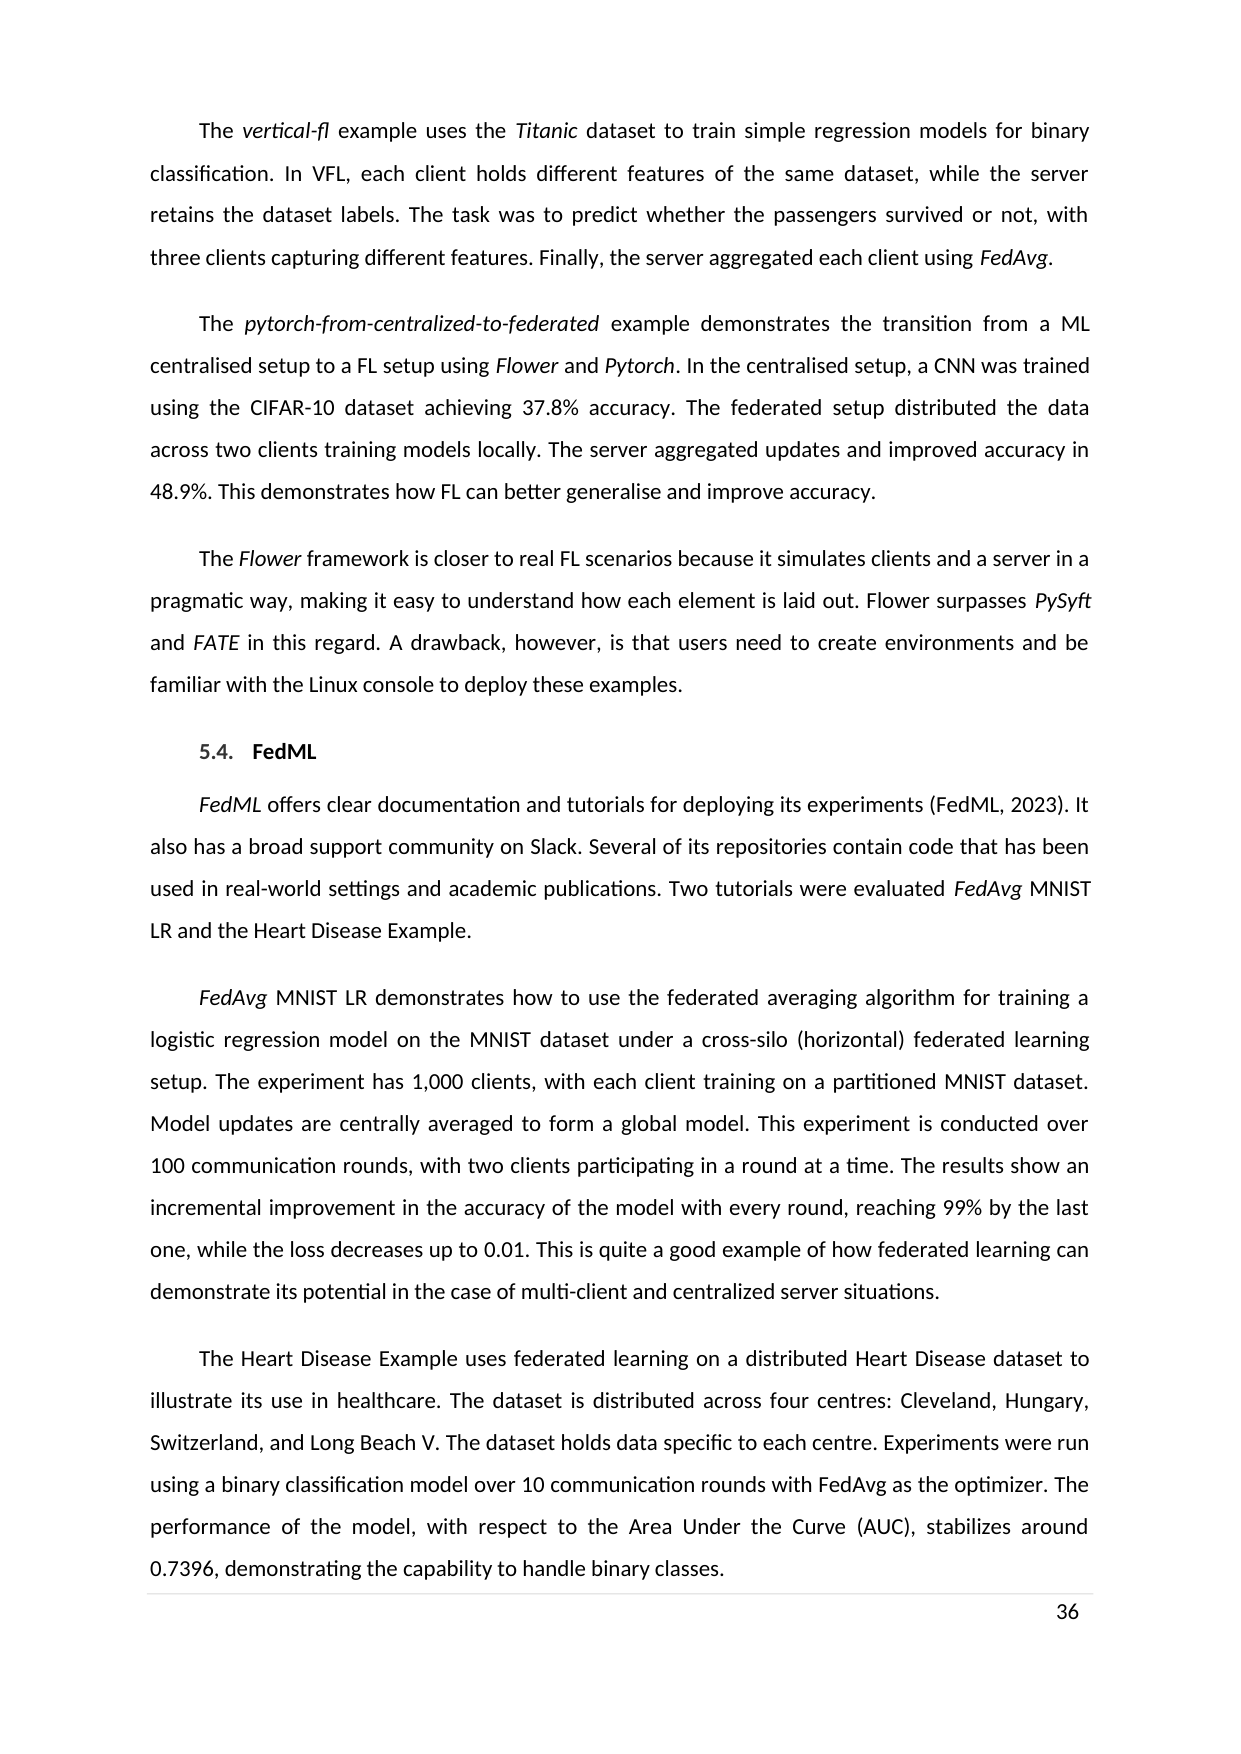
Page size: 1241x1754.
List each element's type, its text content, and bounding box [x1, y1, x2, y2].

text FedML offers clear documentation and tutorials for deploying its experiments (FedML, 2023). It also has a broad support community on Slack. Several of its repositories contain code that has been used in real-world settings and academic publications. Two tutorials were evaluated FedAvg MNIST LR and the Heart Disease Example. [150, 790, 1091, 944]
text The Heart Disease Example uses federated learning on a distributed Heart Disease dataset to illustrate its use in healthcare. The dataset is distributed across four centres: Cleveland, Hungary, Switzerland, and Long Beach V. The dataset holds data specific to each centre. Experiments were run using a binary classification model over 10 communication rounds with FedAvg as the optimizer. The performance of the model, with respect to the Area Under the Curve (AUC), stabilizes around 0.7396, demonstrating the capability to handle binary classes. [150, 1344, 1091, 1582]
text The pytorch-from-centralized-to-federated example demonstrates the transition from a ML centralised setup to a FL setup using Flower and Pytorch. In the centralised setup, a CNN was trained using the CIFAR-10 dataset achieving 37.8% accuracy. The federated setup distributed the data across two clients training models locally. The server aggregated updates and improved accuracy in 48.9%. This demonstrates how FL can better generalise and improve accuracy. [150, 309, 1091, 506]
text The Flower framework is closer to real FL scenarios because it simulates clients and a server in a pragmatic way, making it easy to understand how each element is laid out. Flower surpasses PySyft and FATE in this regard. A drawback, however, is that users need to create environments and be familiar with the Linux console to deploy these examples. [150, 544, 1091, 698]
text FedAvg MNIST LR demonstrates how to use the federated averaging algorithm for training a logistic regression model on the MNIST dataset under a cross-silo (horizontal) federated learning setup. The experiment has 1,000 clients, with each client training on a partitioned MNIST dataset. Model updates are centrally averaged to form a global model. This experiment is conducted over 100 communication rounds, with two clients participating in a round at a time. The results show an incremental improvement in the accuracy of the model with every round, reaching 99% by the last one, while the loss decreases up to 0.01. This is quite a good example of how federated learning can demonstrate its potential in the case of multi-client and centralized server situations. [150, 983, 1091, 1305]
subtitle FedML [199, 737, 1126, 765]
text The vertical-fl example uses the Titanic dataset to train simple regression models for binary classification. In VFL, each client holds different features of the same dataset, while the server retains the dataset labels. The task was to predict whether the passengers survived or not, with three clients capturing different features. Finally, the server aggregated each client using FedAvg. [150, 117, 1091, 271]
